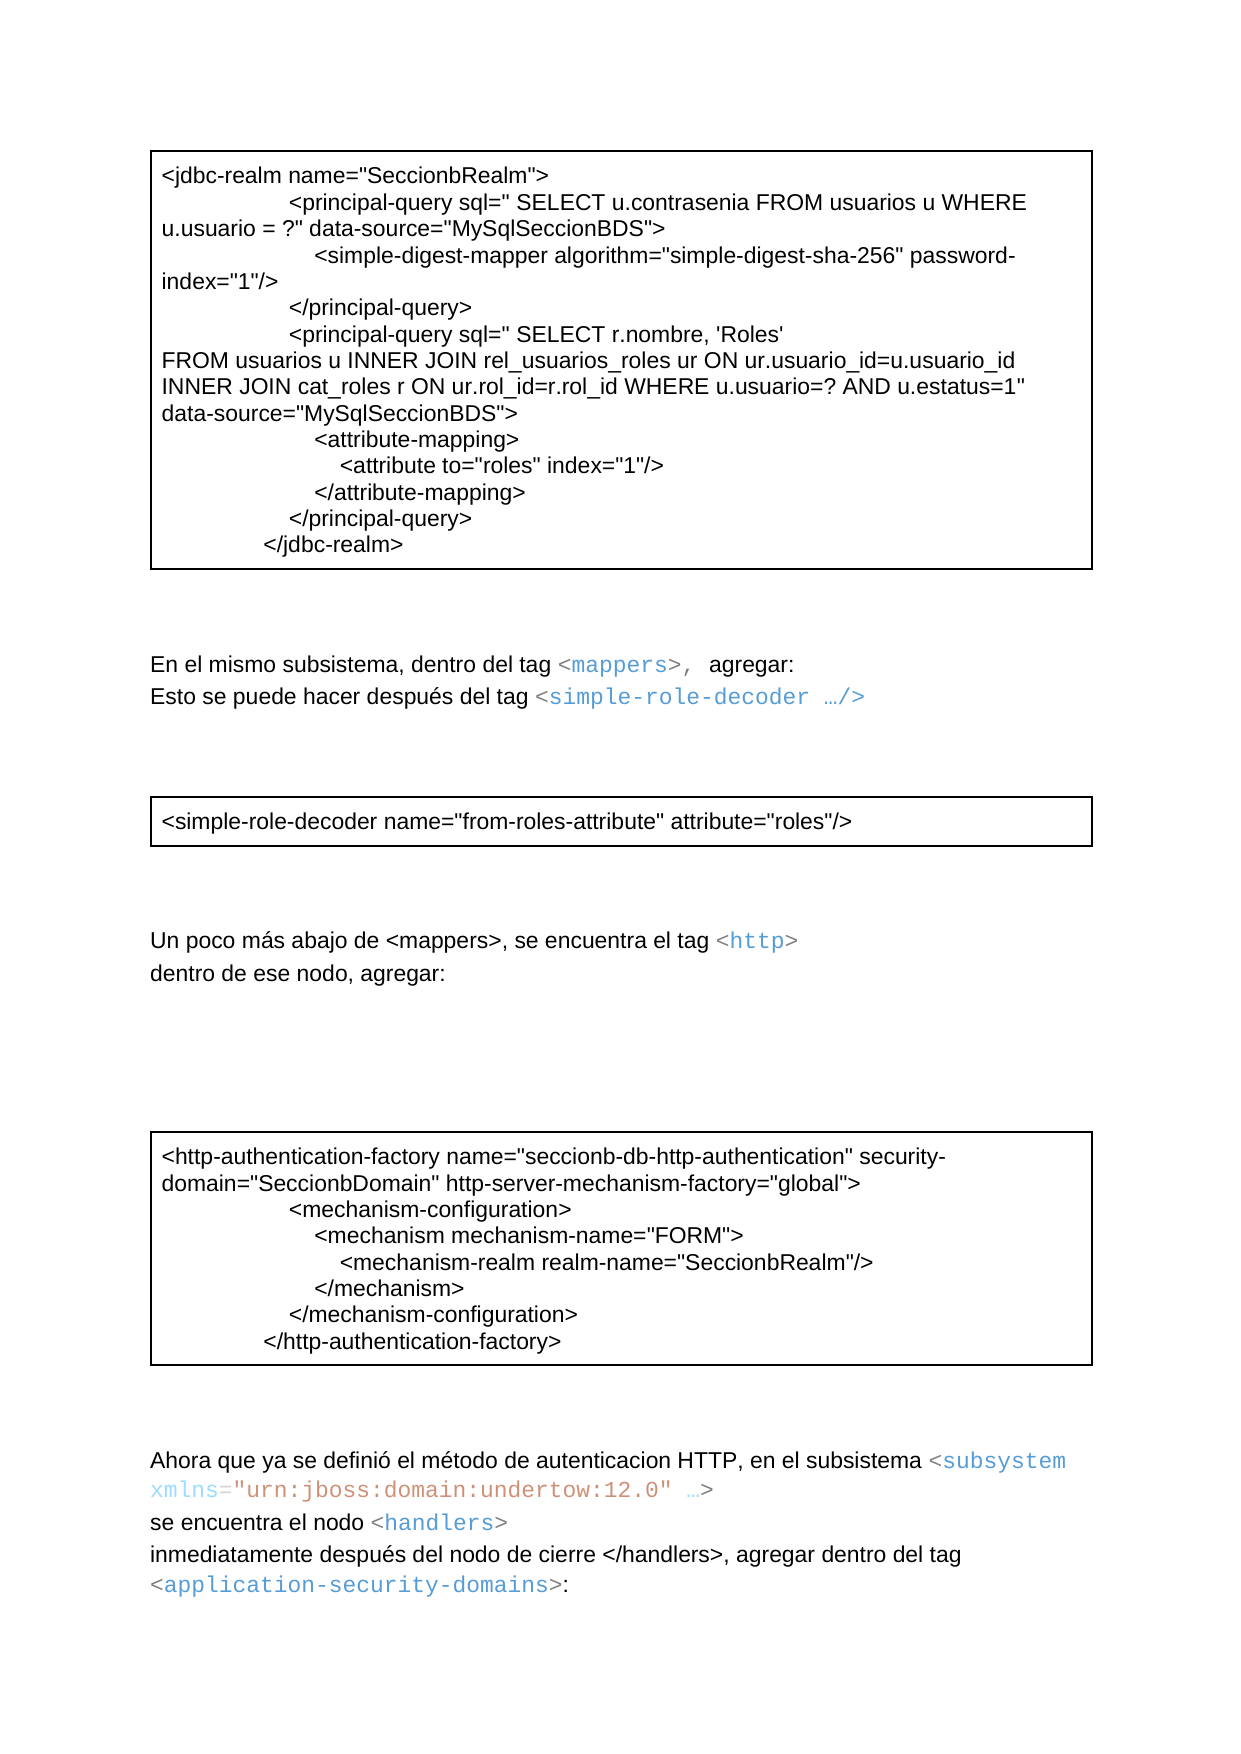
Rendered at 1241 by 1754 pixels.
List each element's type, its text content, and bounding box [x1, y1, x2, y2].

text se encuentra el nodo <handlers> [150, 1509, 1090, 1537]
text Un poco más abajo de <mappers>, se encuentra el tag <http> [150, 927, 1090, 956]
text inmediatamente después del nodo de cierre </handlers>, agregar dentro del tag <application-security-domains>: [150, 1541, 1090, 1600]
table_header <simple-role-decoder name="from-roles-attribute" attribute="roles"/> [152, 798, 1091, 845]
table_header <http-authentication-factory name="seccionb-db-http-authentication" security-domain="SeccionbDomain" http-server-mechanism-factory="global"> <mechanism-configuration> <mechanism mechanism-name="FORM"> <mechanism-realm realm-name="SeccionbRealm"/> </mechanism> </mechanism-configuration> </http-authentication-factory> [152, 1133, 1091, 1364]
text Esto se puede hacer después del tag <simple-role-decoder …/> [150, 683, 1090, 711]
text Ahora que ya se definió el método de autenticacion HTTP, en el subsistema <subsystem xmlns="urn:jboss:domain:undertow:12.0" …> [150, 1447, 1090, 1505]
table_header <jdbc-realm name="SeccionbRealm"> <principal-query sql=" SELECT u.contrasenia FROM usuarios u WHERE u.usuario = ?" data-source="MySqlSeccionBDS"> <simple-digest-mapper algorithm="simple-digest-sha-256" password-index="1"/> </principal-query> <principal-query sql=" SELECT r.nombre, 'Roles' FROM usuarios u INNER JOIN rel_usuarios_roles ur ON ur.usuario_id=u.usuario_id INNER JOIN cat_roles r ON ur.rol_id=r.rol_id WHERE u.usuario=? AND u.estatus=1" data-source="MySqlSeccionBDS"> <attribute-mapping> <attribute to="roles" index="1"/> </attribute-mapping> </principal-query> </jdbc-realm> [152, 152, 1091, 568]
text En el mismo subsistema, dentro del tag <mappers>, agregar: [150, 651, 1090, 679]
text dentro de ese nodo, agregar: [150, 960, 1090, 986]
